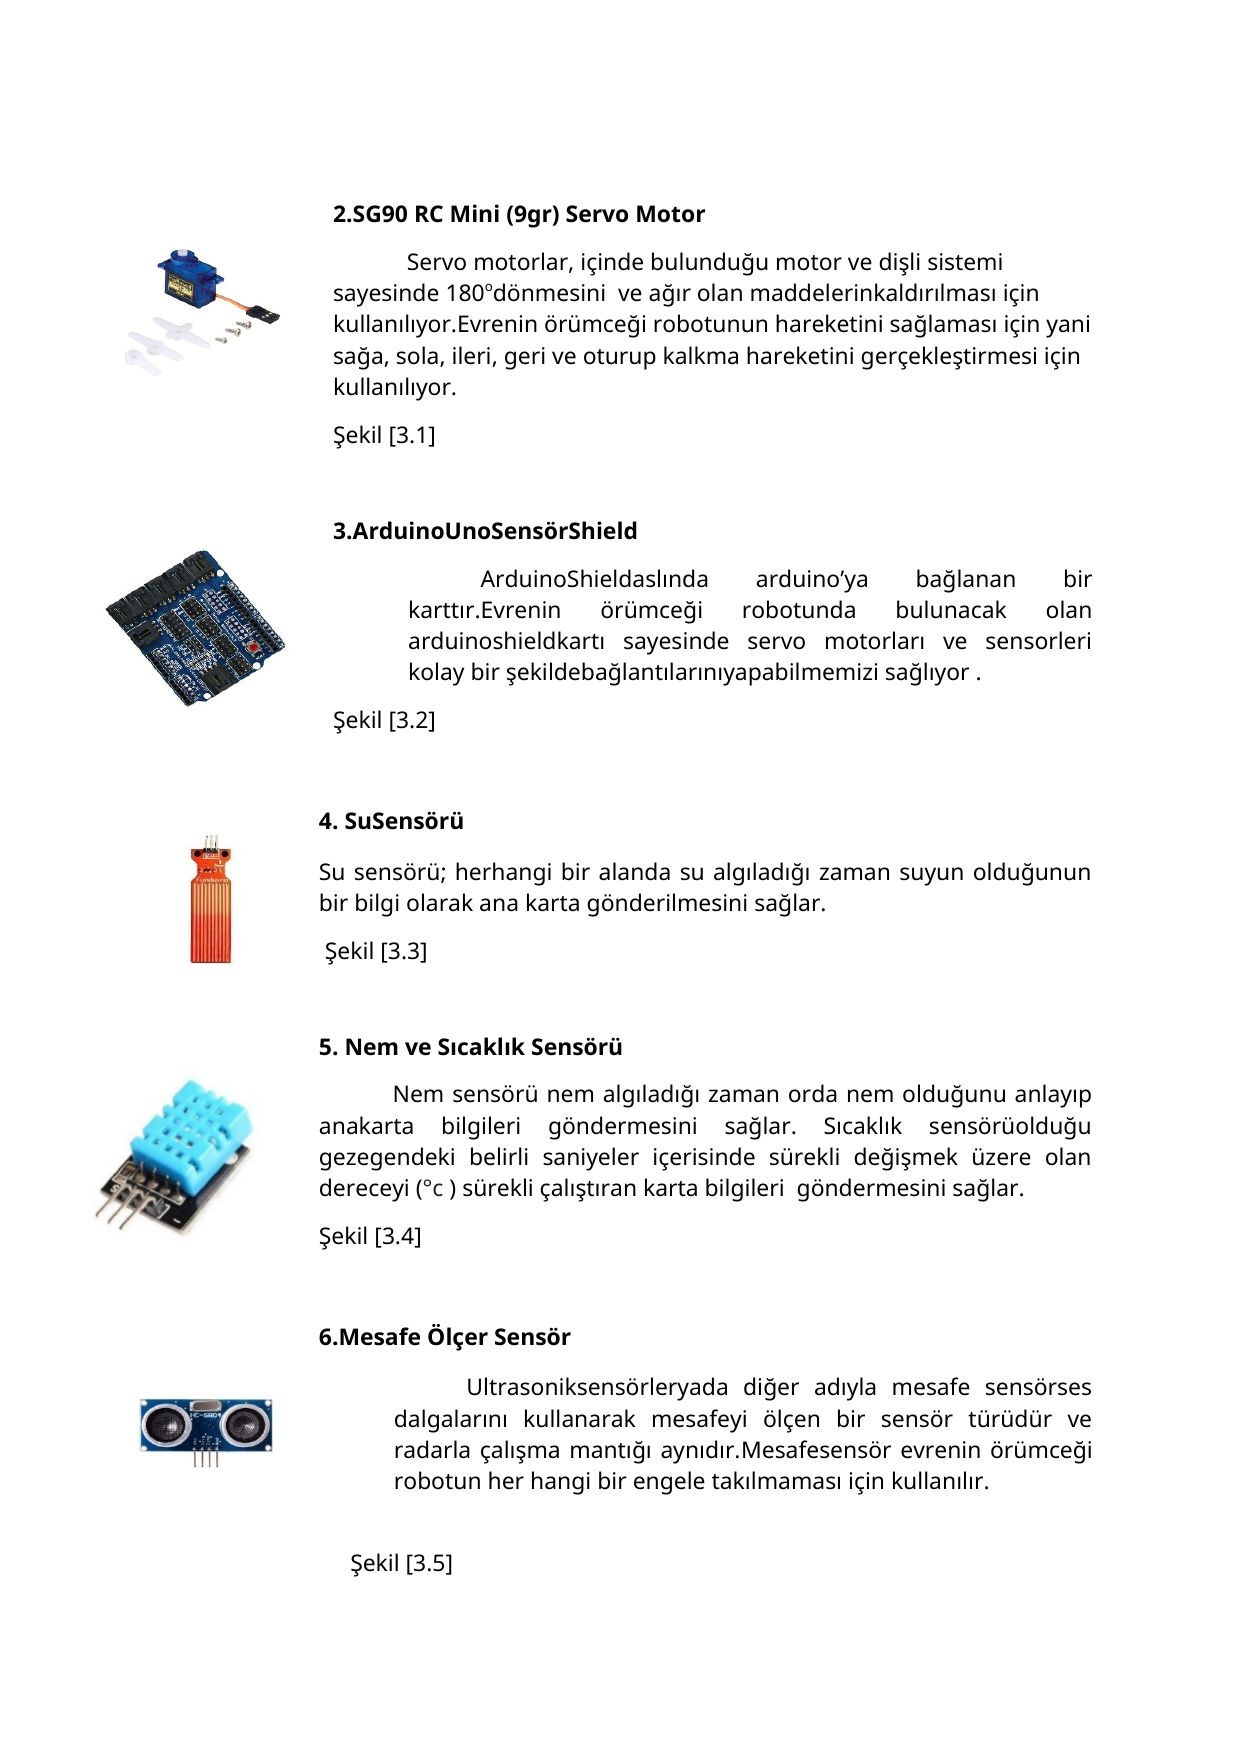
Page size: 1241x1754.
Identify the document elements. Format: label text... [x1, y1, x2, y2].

text Şekil [3.3] [300, 935, 1093, 966]
picture [120, 812, 300, 990]
picture [76, 526, 314, 726]
text Nem sensörü nem algıladığı zaman orda nem olduğunu anlayıp anakarta bilgileri göndermesini sağlar. Sıcaklık sensörüolduğu gezegendeki belirli saniyeler içerisinde sürekli değişmek üzere olan dereceyi (°c ) sürekli çalıştıran karta bilgileri göndermesini sağlar. [300, 1078, 1093, 1203]
text 2.SG90 RC Mini (9gr) Servo Motor [148, 198, 1093, 229]
text Şekil [3.5] [148, 1547, 1093, 1578]
text ArduinoShieldaslında arduino’ya bağlanan bir karttır.Evrenin örümceği robotunda bulunacak olan arduinoshieldkartı sayesinde servo motorları ve sensorleri kolay bir şekildebağlantılarınıyapabilmemizi sağlıyor . [314, 563, 1093, 688]
text Şekil [3.2] [148, 704, 1093, 736]
text Şekil [3.1] [148, 419, 1093, 450]
picture [53, 1033, 300, 1277]
picture [84, 215, 314, 407]
text 5. Nem ve Sıcaklık Sensörü [148, 1031, 1093, 1062]
list Ultrasoniksensörleryada diğer adıyla mesafe sensörses dalgalarını kullanarak mesafeyi ölçen bir sensör türüdür ve radarla çalışma mantığı aynıdır.Mesafesensör evrenin örümceği robotun her hangi bir engele takılmaması için kullanılır. [300, 1371, 1093, 1496]
text Servo motorlar, içinde bulunduğu motor ve dişli sistemi sayesinde 180odönmesini ve ağır olan maddelerinkaldırılması için kullanılıyor.Evrenin örümceği robotunun hareketini sağlaması için yani sağa, sola, ileri, geri ve oturup kalkma hareketini gerçekleştirmesi için kullanılıyor. [314, 246, 1093, 402]
text 4. SuSensörü [148, 805, 1093, 836]
text 3.ArduinoUnoSensörShield [148, 515, 1093, 546]
text 6.Mesafe Ölçer Sensör [148, 1321, 1093, 1352]
text Su sensörü; herhangi bir alanda su algıladığı zaman suyun olduğunun bir bilgi olarak ana karta gönderilmesini sağlar. [300, 856, 1093, 918]
picture [111, 1346, 300, 1513]
text Şekil [3.4] [300, 1220, 1093, 1251]
